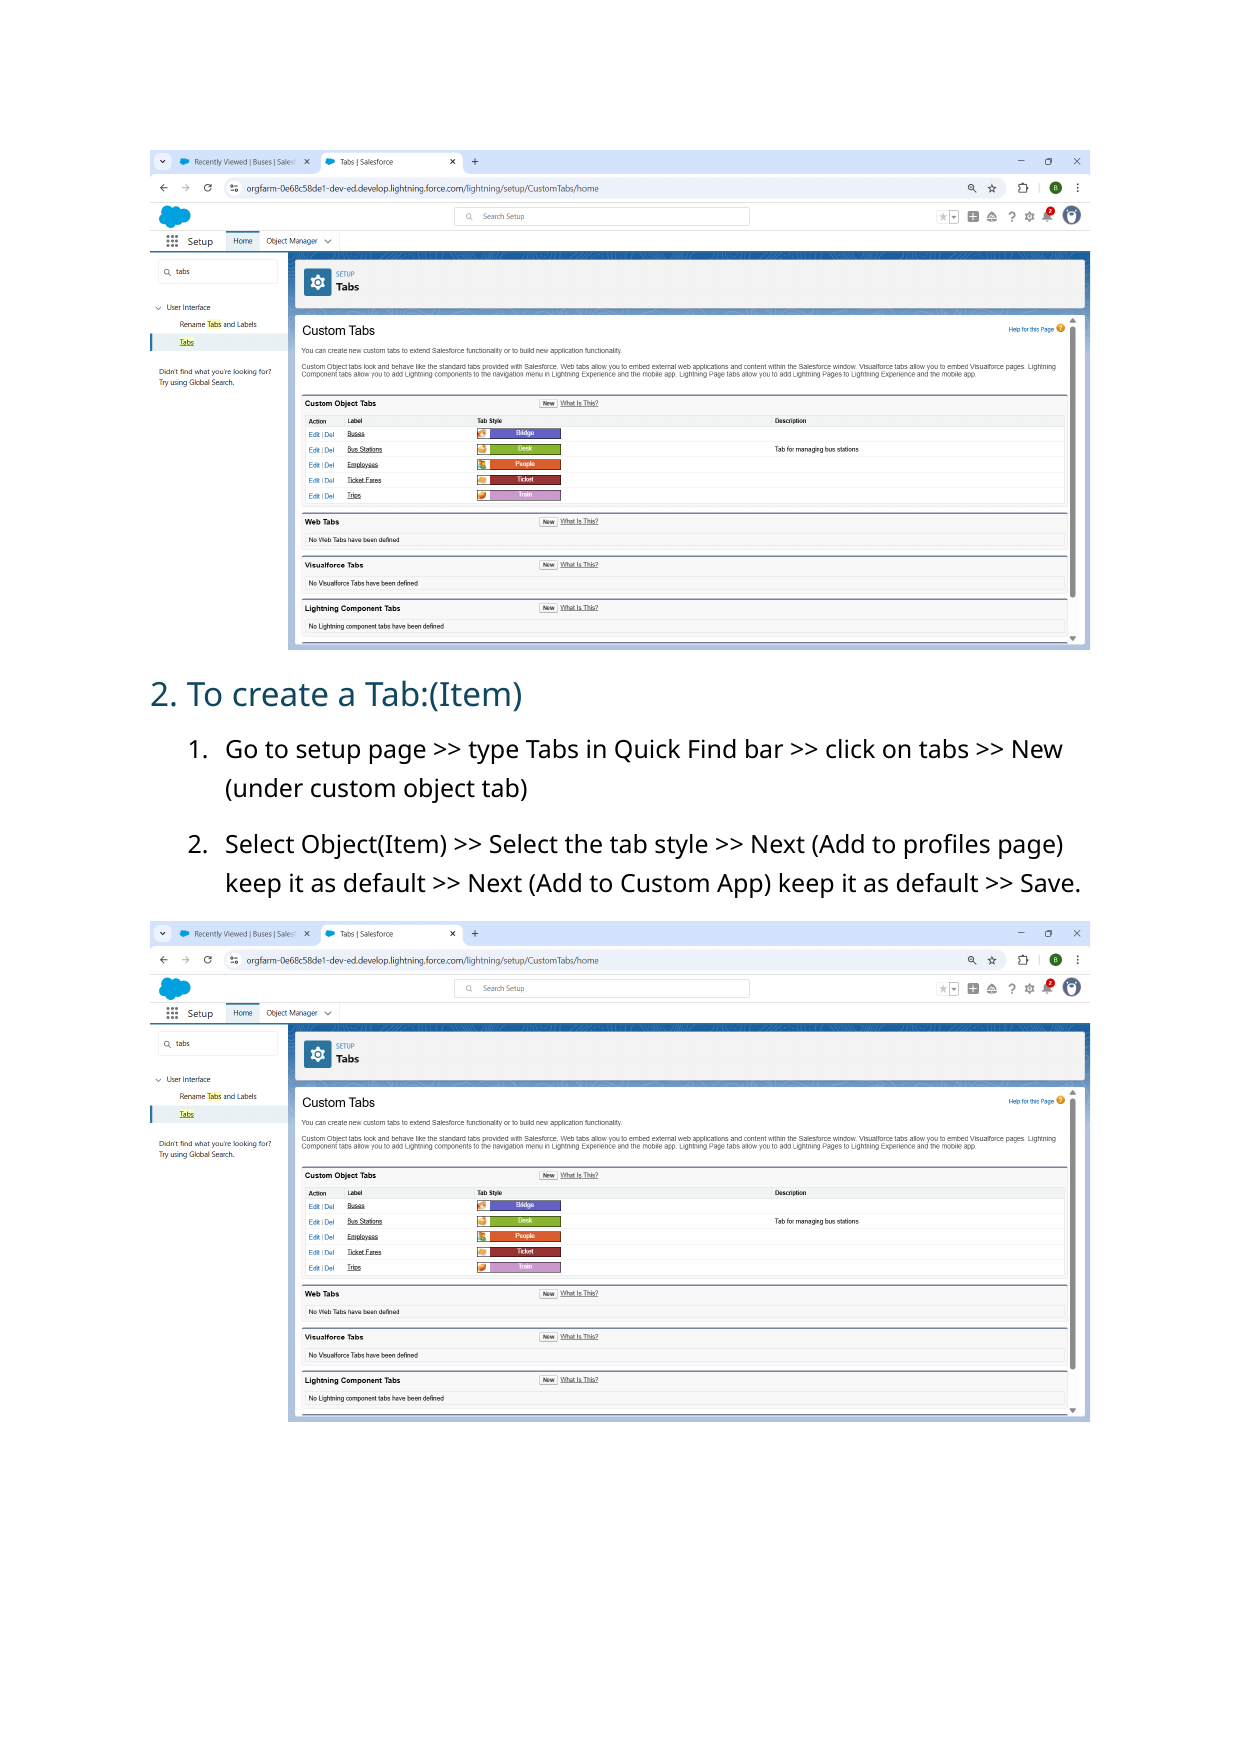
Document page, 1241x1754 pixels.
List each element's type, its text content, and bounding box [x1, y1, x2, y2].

list Select Object(Item) >> Select the tab style >> Next (Add to profiles page) keep it as default >> Next (Add to Custom App) keep it as default >> Save. [187, 827, 1090, 900]
picture [150, 150, 1091, 650]
subtitle 2. To create a Tab:(Item) [150, 671, 1090, 717]
picture [150, 921, 1091, 1422]
list Go to setup page >> type Tabs in Quick Find bar >> click on tabs >> New (under custom object tab) [187, 732, 1090, 805]
